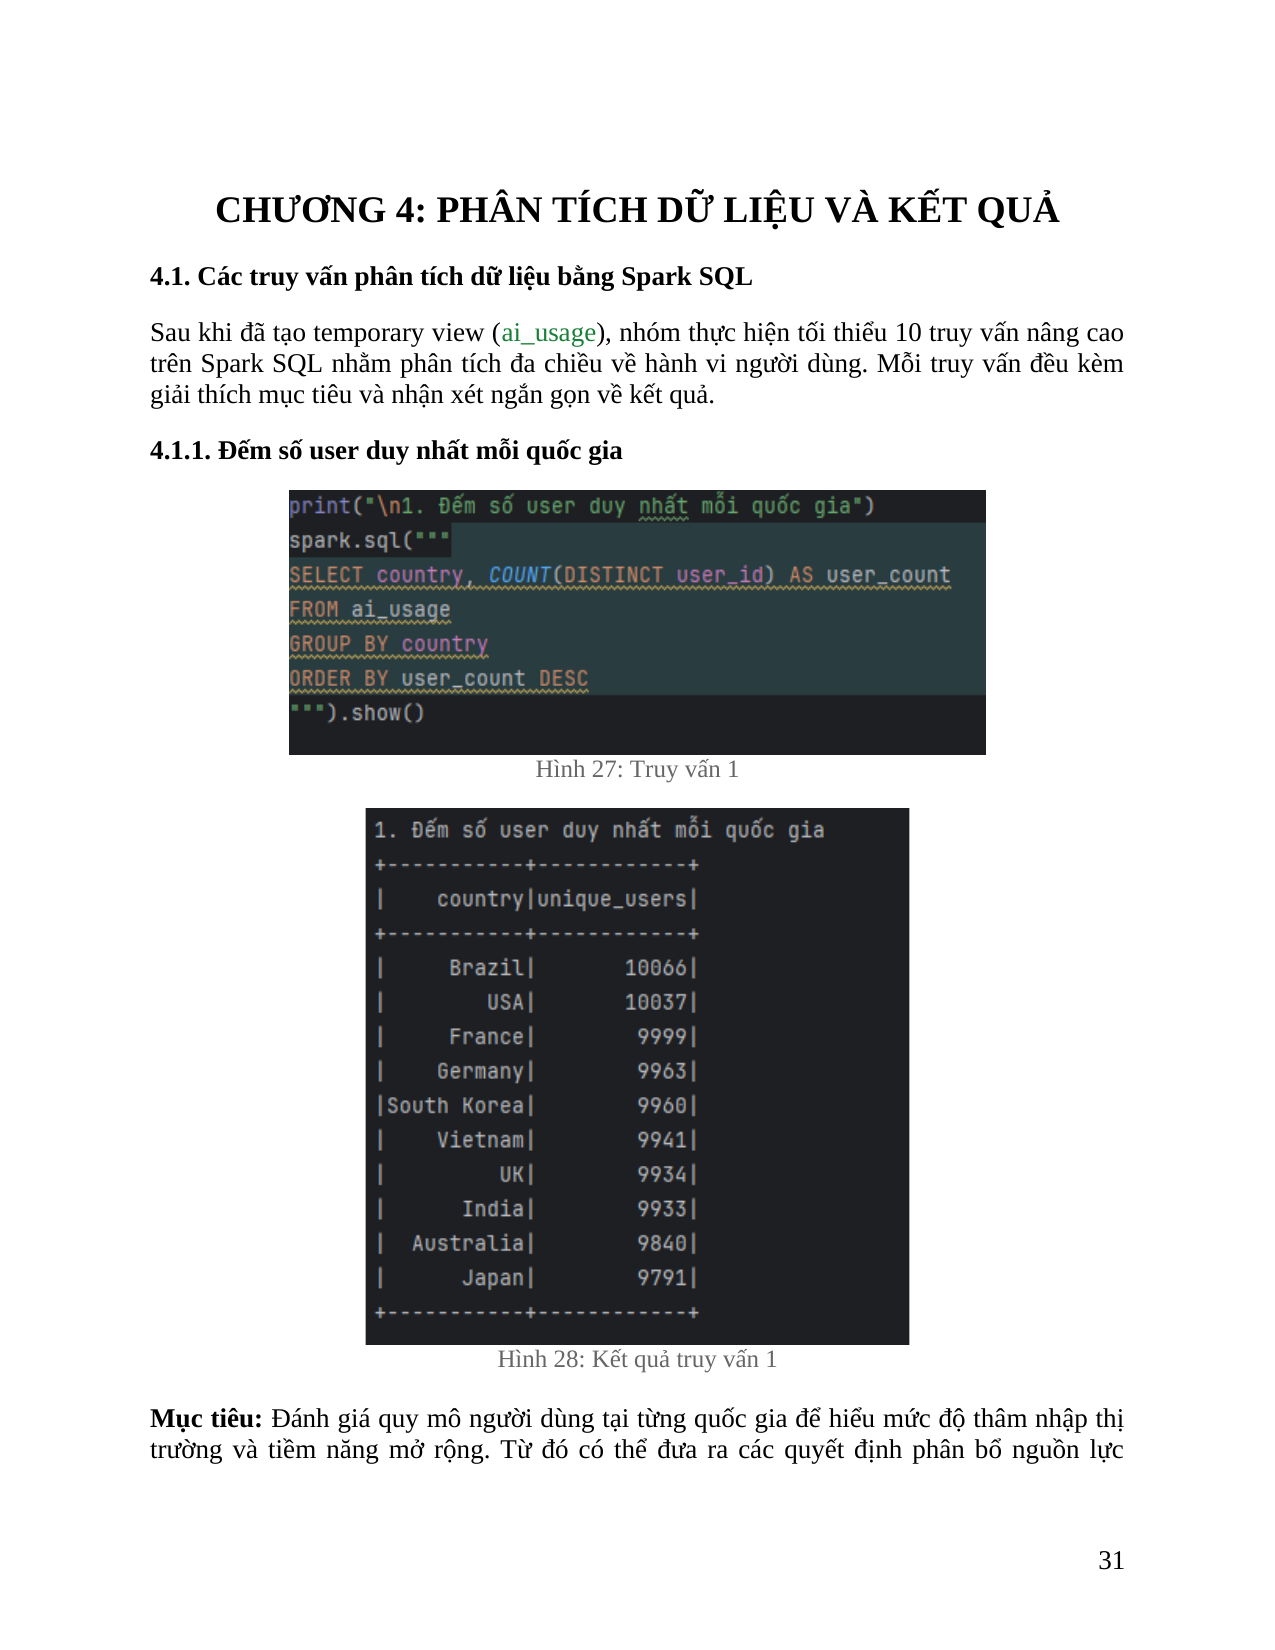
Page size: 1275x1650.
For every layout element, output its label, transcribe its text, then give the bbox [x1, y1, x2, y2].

picture [365, 808, 910, 1345]
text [150, 1402, 1125, 1464]
subtitle 4.1.1. Đếm số user duy nhất mỗi quốc gia [150, 434, 1125, 466]
text Sau khi đã tạo temporary view (ai_usage), nhóm thực hiện tối thiểu 10 truy vấn nâng cao trên Spark SQL nhằm phân tích đa chiều về hành vi người dùng. Mỗi truy vấn đều kèm giải thích mục tiêu và nhận xét ngắn gọn về kết quả. [150, 316, 1125, 409]
picture [289, 490, 986, 755]
subtitle CHƯƠNG 4: PHÂN TÍCH DỮ LIỆU VÀ KẾT QUẢ [150, 187, 1125, 231]
subtitle 4.1. Các truy vấn phân tích dữ liệu bằng Spark SQL [150, 260, 1125, 291]
